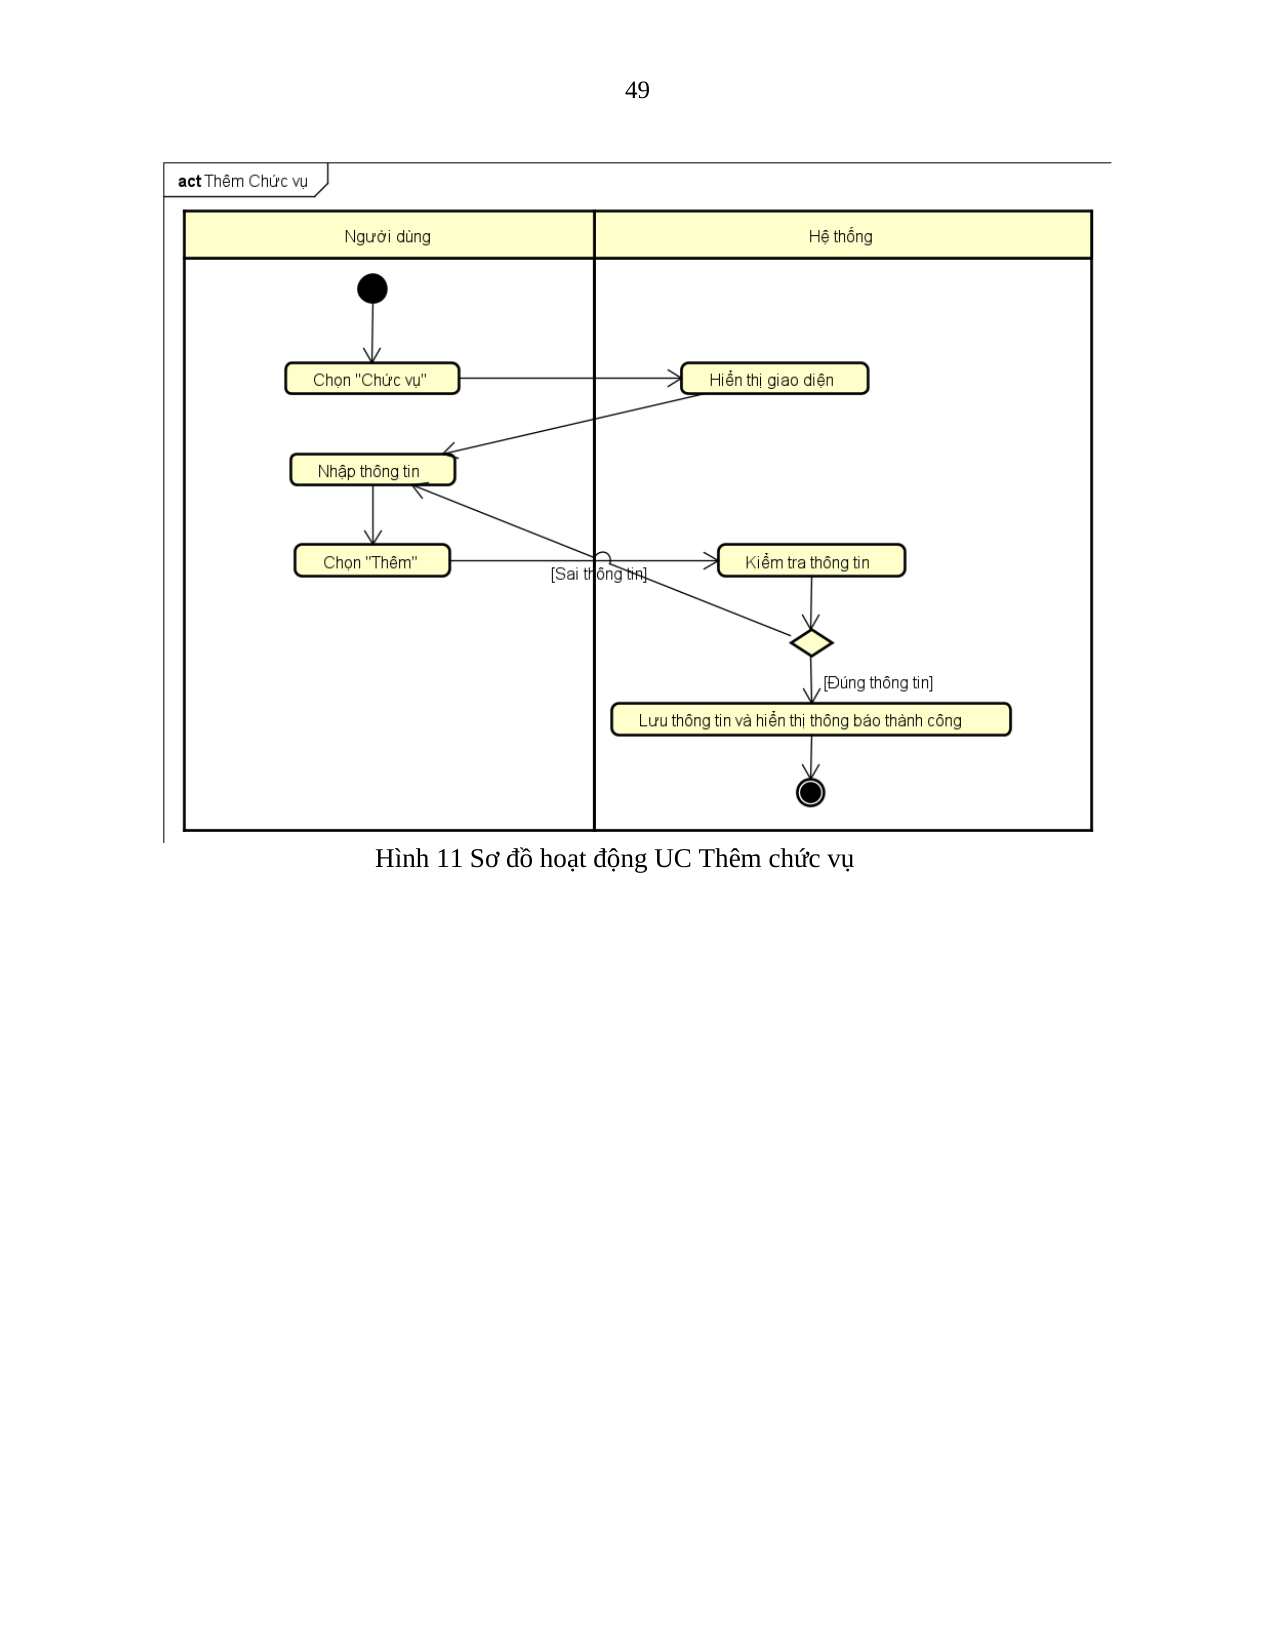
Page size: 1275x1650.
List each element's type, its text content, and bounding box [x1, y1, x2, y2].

picture [150, 150, 1112, 843]
